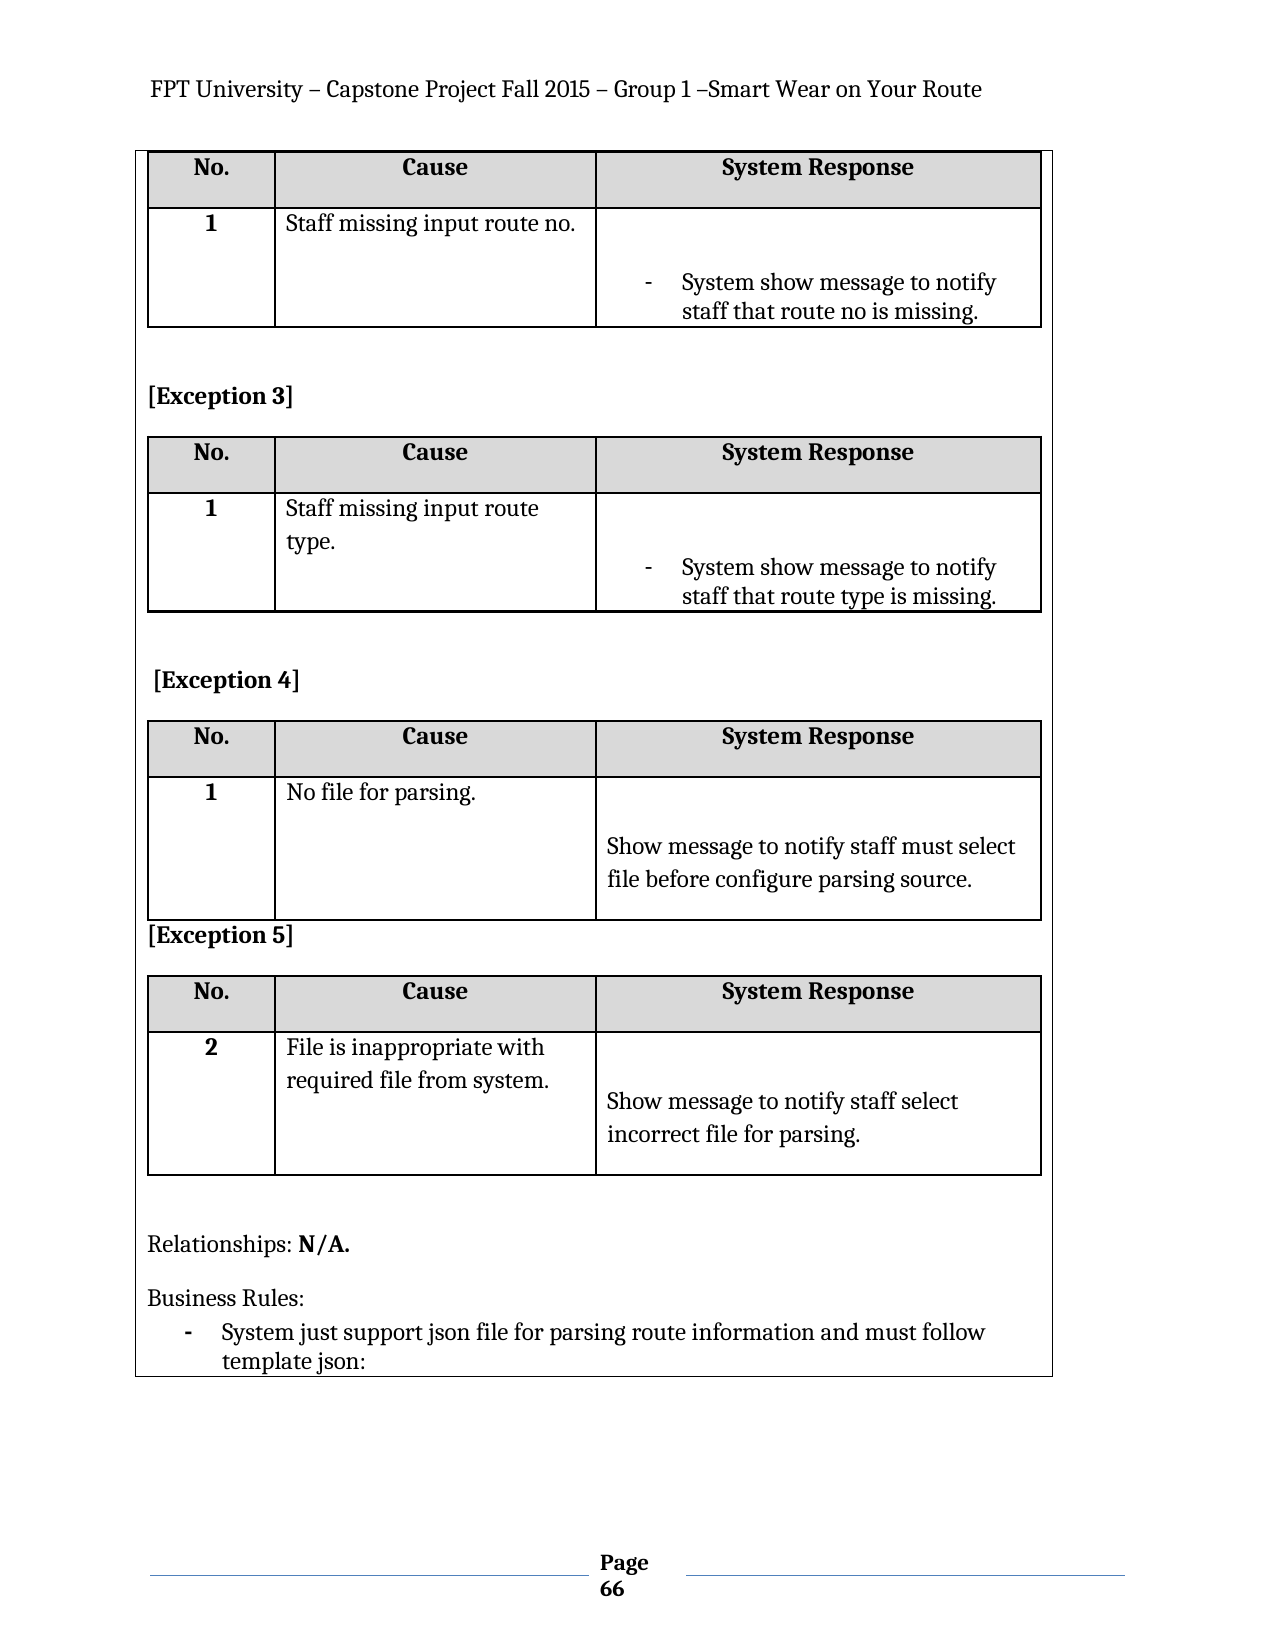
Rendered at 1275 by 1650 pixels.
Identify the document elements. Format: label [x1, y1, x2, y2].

table_cell [136, 151, 1052, 1376]
